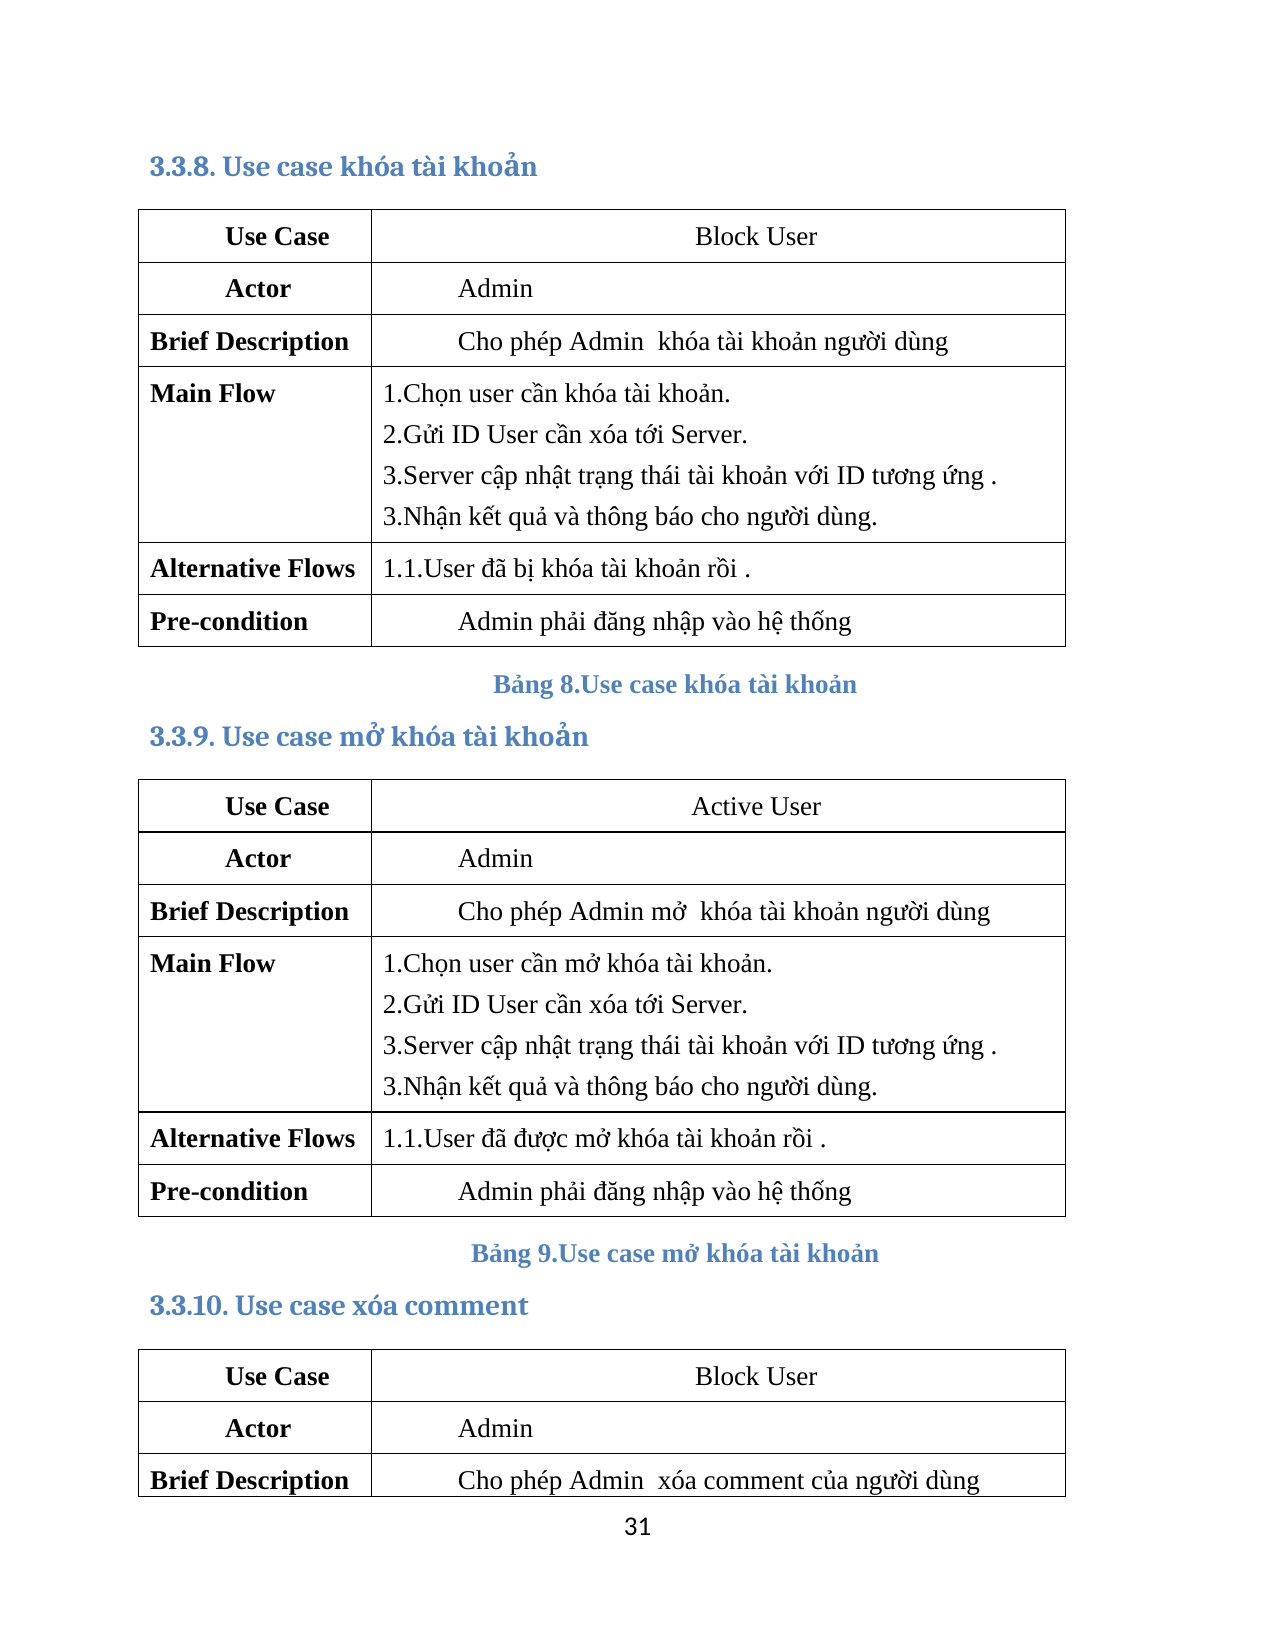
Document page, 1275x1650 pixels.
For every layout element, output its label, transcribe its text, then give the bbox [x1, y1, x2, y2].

table_cell Actor [139, 263, 371, 314]
table_cell Admin [372, 1402, 1065, 1453]
table_cell Actor [139, 833, 371, 883]
table_header Block User [372, 210, 1065, 262]
table_cell Cho phép Admin mở khóa tài khoản người dùng [372, 885, 1065, 936]
table_cell Brief Description [139, 885, 371, 936]
table_cell Brief Description [139, 1454, 371, 1496]
table_header Block User [372, 1350, 1065, 1401]
table_cell Actor [139, 1402, 371, 1453]
table_cell Cho phép Admin khóa tài khoản người dùng [372, 315, 1065, 366]
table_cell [372, 1454, 1065, 1496]
table_cell Brief Description [139, 315, 371, 366]
subtitle 3.3.9. Use case mở khóa tài khoản [150, 720, 1125, 753]
table_cell 1.Chọn user cần khóa tài khoản. 2.Gửi ID User cần xóa tới Server. 3.Server cập nhật trạng thái tài khoản với ID tương ứng . 3.Nhận kết quả và thông báo cho người dùng. [372, 367, 1065, 542]
table_cell Admin [372, 263, 1065, 314]
table_header Use Case [139, 780, 371, 831]
table_header Active User [372, 780, 1065, 831]
table_cell 1.1.User đã bị khóa tài khoản rồi . [372, 543, 1065, 594]
table_cell Pre-condition [139, 1165, 371, 1216]
table_header Use Case [139, 1350, 371, 1401]
table_cell Admin [372, 833, 1065, 883]
table_cell Main Flow [139, 937, 371, 1111]
table_cell Main Flow [139, 367, 371, 542]
table_cell 1.1.User đã được mở khóa tài khoản rồi . [372, 1113, 1065, 1163]
table_cell Admin phải đăng nhập vào hệ thống [372, 1165, 1065, 1216]
table_header Use Case [139, 210, 371, 262]
table_cell Alternative Flows [139, 1113, 371, 1163]
table_cell Pre-condition [139, 595, 371, 646]
table_cell Alternative Flows [139, 543, 371, 594]
subtitle 3.3.8. Use case khóa tài khoản [150, 150, 1125, 183]
table_cell Admin phải đăng nhập vào hệ thống [372, 595, 1065, 646]
subtitle 3.3.10. Use case xóa comment [150, 1289, 1125, 1323]
table_cell 1.Chọn user cần mở khóa tài khoản. 2.Gửi ID User cần xóa tới Server. 3.Server cập nhật trạng thái tài khoản với ID tương ứng . 3.Nhận kết quả và thông báo cho người dùng. [372, 937, 1065, 1111]
